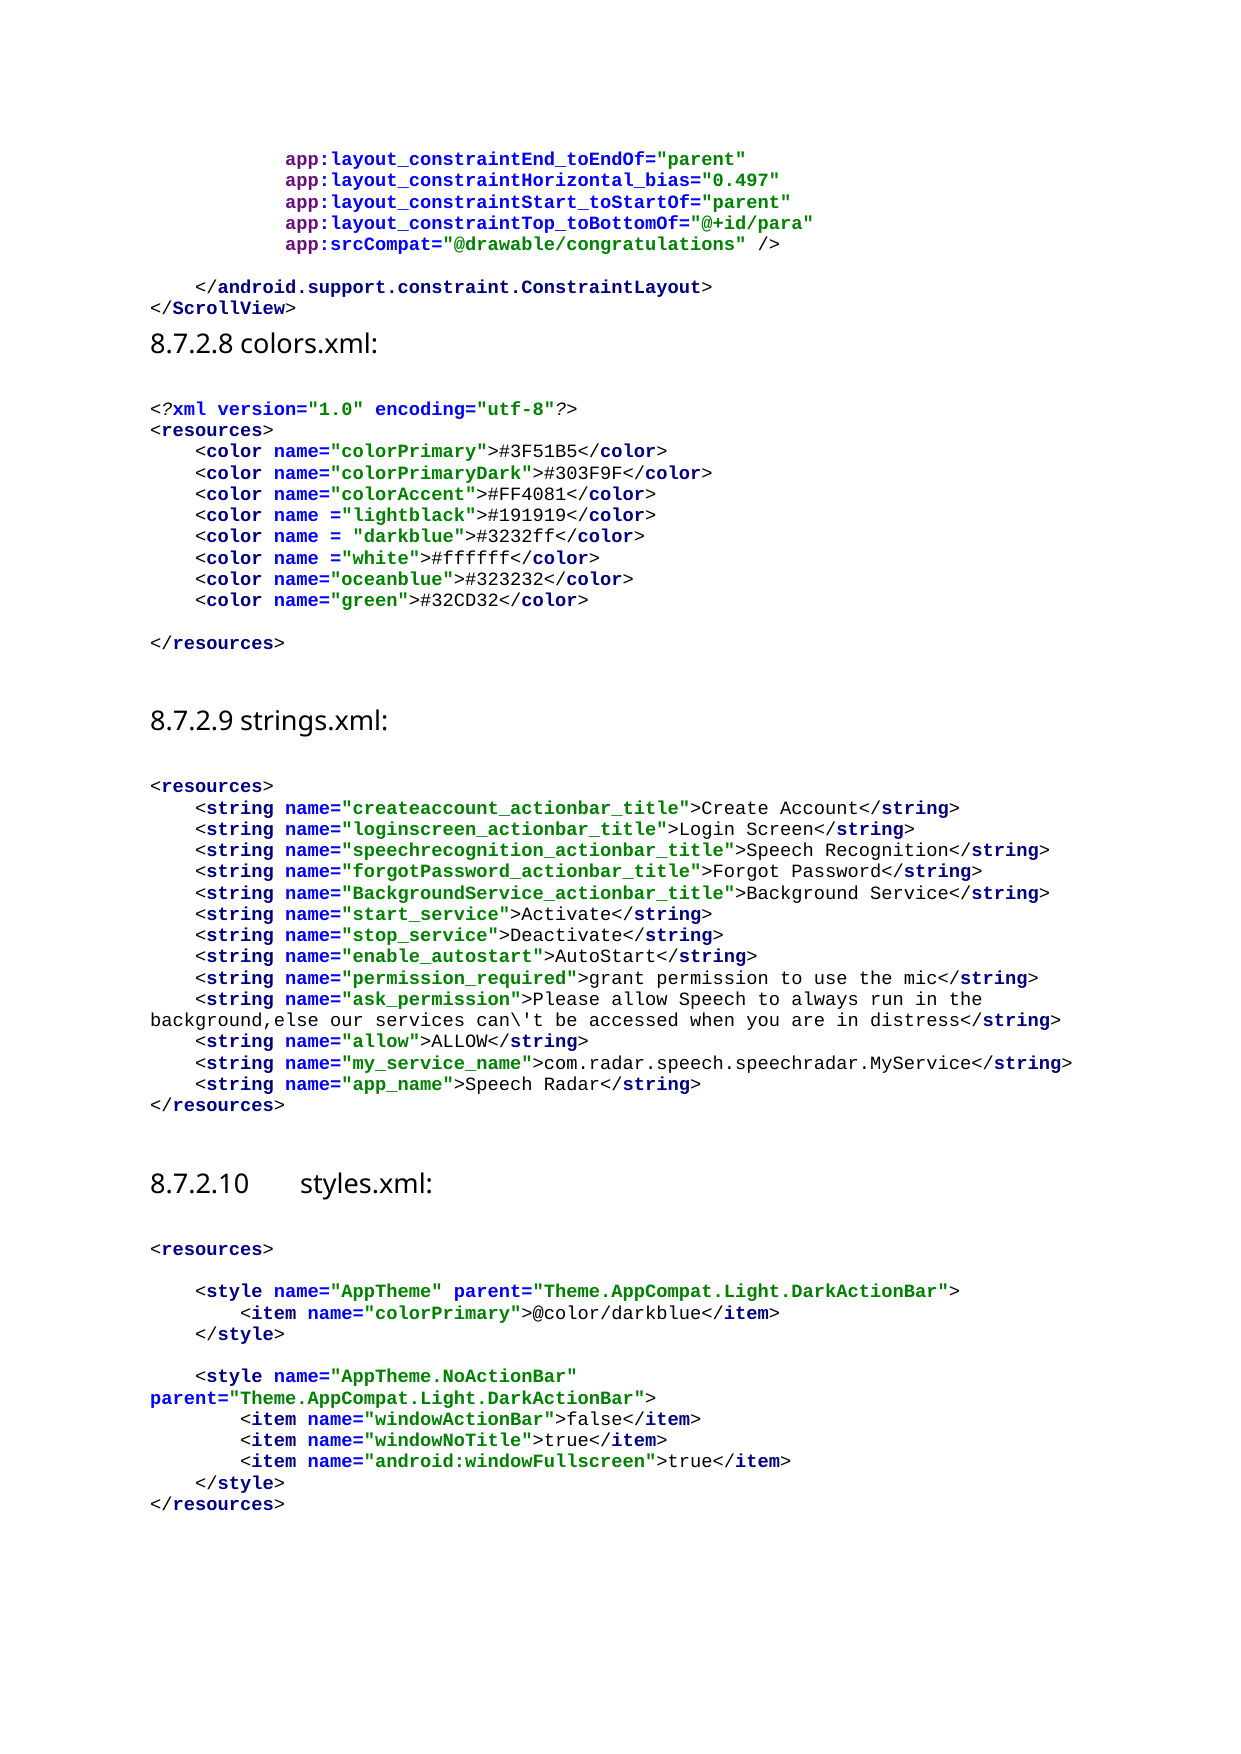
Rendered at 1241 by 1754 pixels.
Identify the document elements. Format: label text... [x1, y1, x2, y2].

text <?xml version="1.0" encoding="utf-8"?> <resources> <color name="colorPrimary">#3F51B5</color> <color name="colorPrimaryDark">#303F9F</color> <color name="colorAccent">#FF4081</color> <color name ="lightblack">#191919</color> <color name = "darkblue">#3232ff</color> <color name ="white">#ffffff</color> <color name="oceanblue">#323232</color> <color name="green">#32CD32</color> </resources> [150, 400, 1090, 655]
subtitle styles.xml: [150, 1164, 1090, 1201]
subtitle colors.xml: [150, 324, 1090, 361]
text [150, 150, 1090, 320]
text <resources> <style name="AppTheme" parent="Theme.AppCompat.Light.DarkActionBar"> <item name="colorPrimary">@color/darkblue</item> </style> <style name="AppTheme.NoActionBar" parent="Theme.AppCompat.Light.DarkActionBar"> <item name="windowActionBar">false</item> <item name="windowNoTitle">true</item> <item name="android:windowFullscreen">true</item> </style> </resources> [150, 1240, 1090, 1516]
subtitle strings.xml: [150, 702, 1090, 738]
text <resources> <string name="createaccount_actionbar_title">Create Account</string> <string name="loginscreen_actionbar_title">Login Screen</string> <string name="speechrecognition_actionbar_title">Speech Recognition</string> <string name="forgotPassword_actionbar_title">Forgot Password</string> <string name="BackgroundService_actionbar_title">Background Service</string> <string name="start_service">Activate</string> <string name="stop_service">Deactivate</string> <string name="enable_autostart">AutoStart</string> <string name="permission_required">grant permission to use the mic</string> <string name="ask_permission">Please allow Speech to always run in the background,else our services can\'t be accessed when you are in distress</string> <string name="allow">ALLOW</string> <string name="my_service_name">com.radar.speech.speechradar.MyService</string> <string name="app_name">Speech Radar</string> </resources> [150, 777, 1090, 1117]
